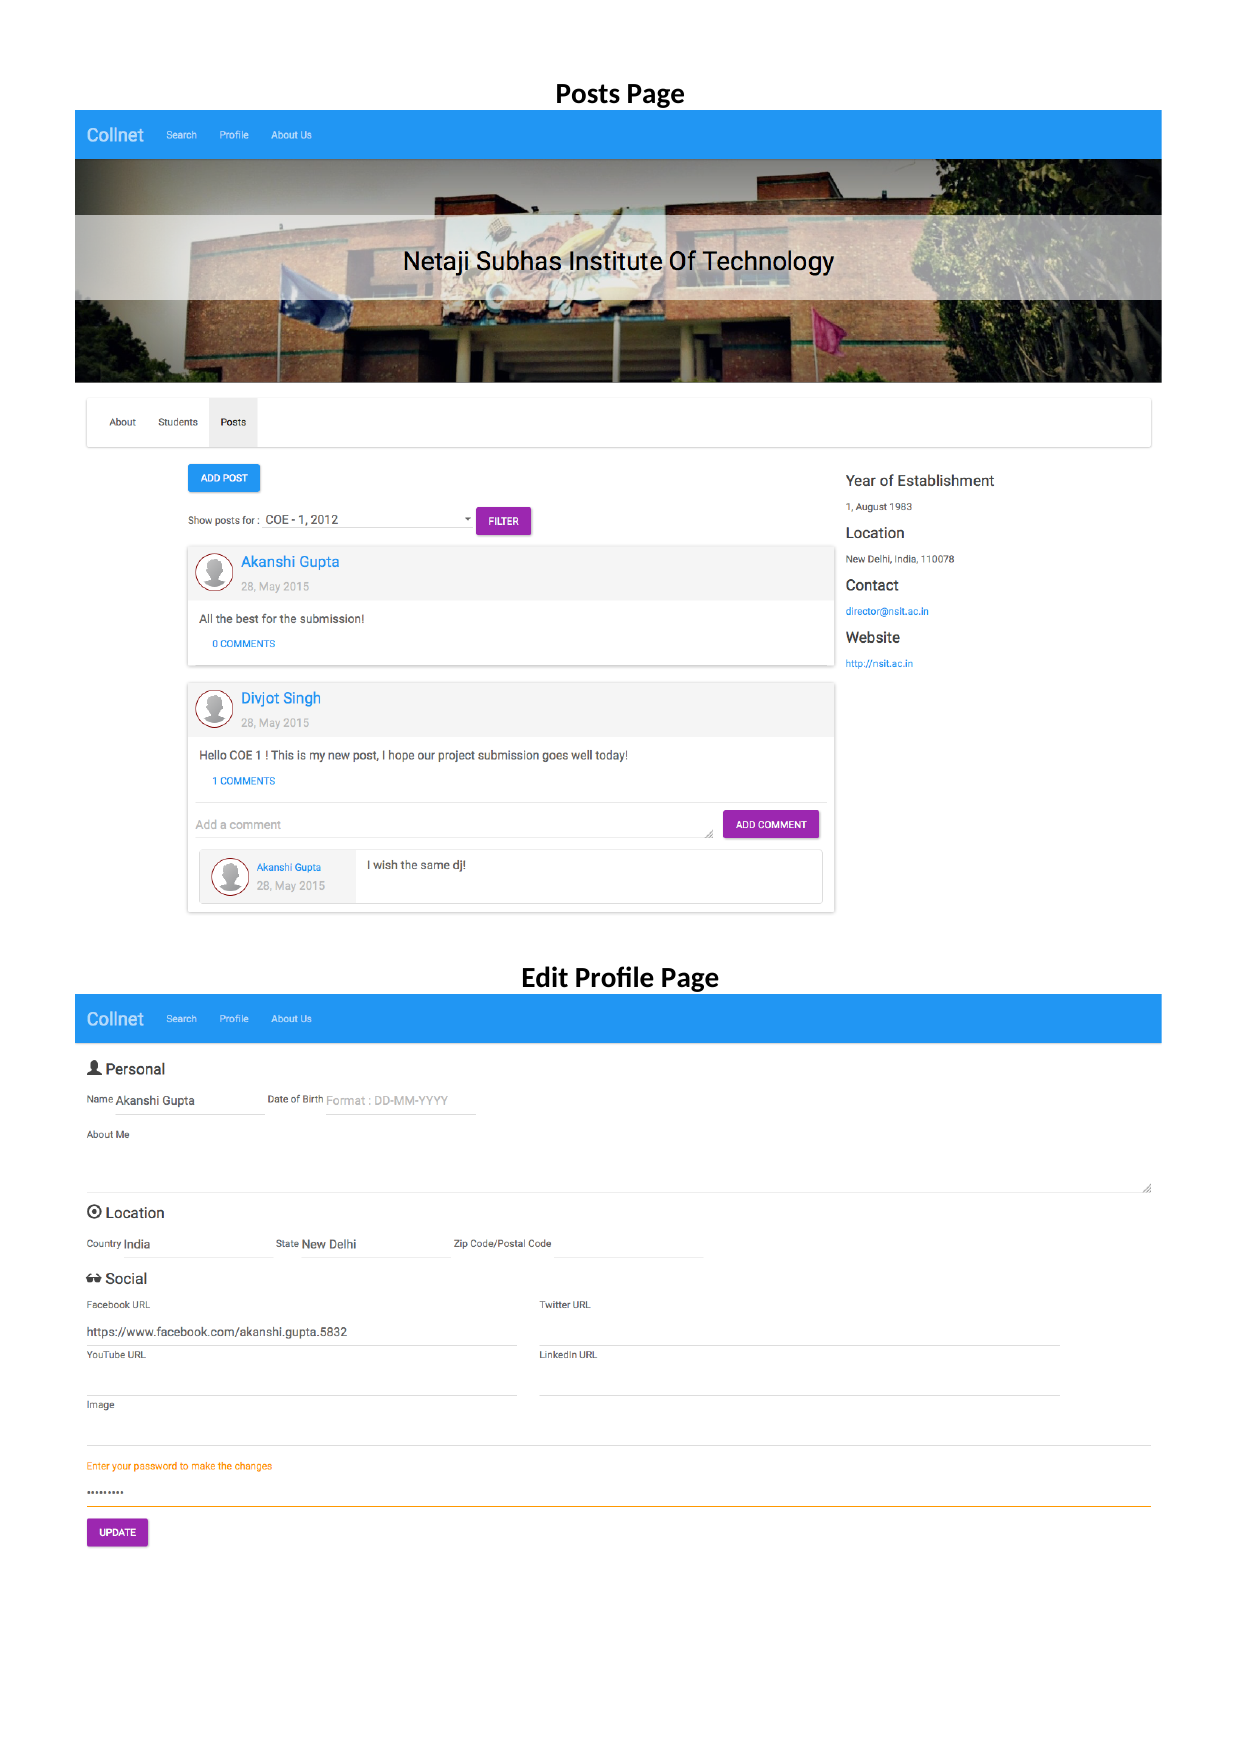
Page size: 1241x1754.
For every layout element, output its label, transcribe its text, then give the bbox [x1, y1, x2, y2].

text Posts Page [75, 75, 1165, 111]
picture [75, 994, 1162, 1553]
picture [75, 110, 1162, 959]
text Edit Profile Page [75, 959, 1165, 994]
